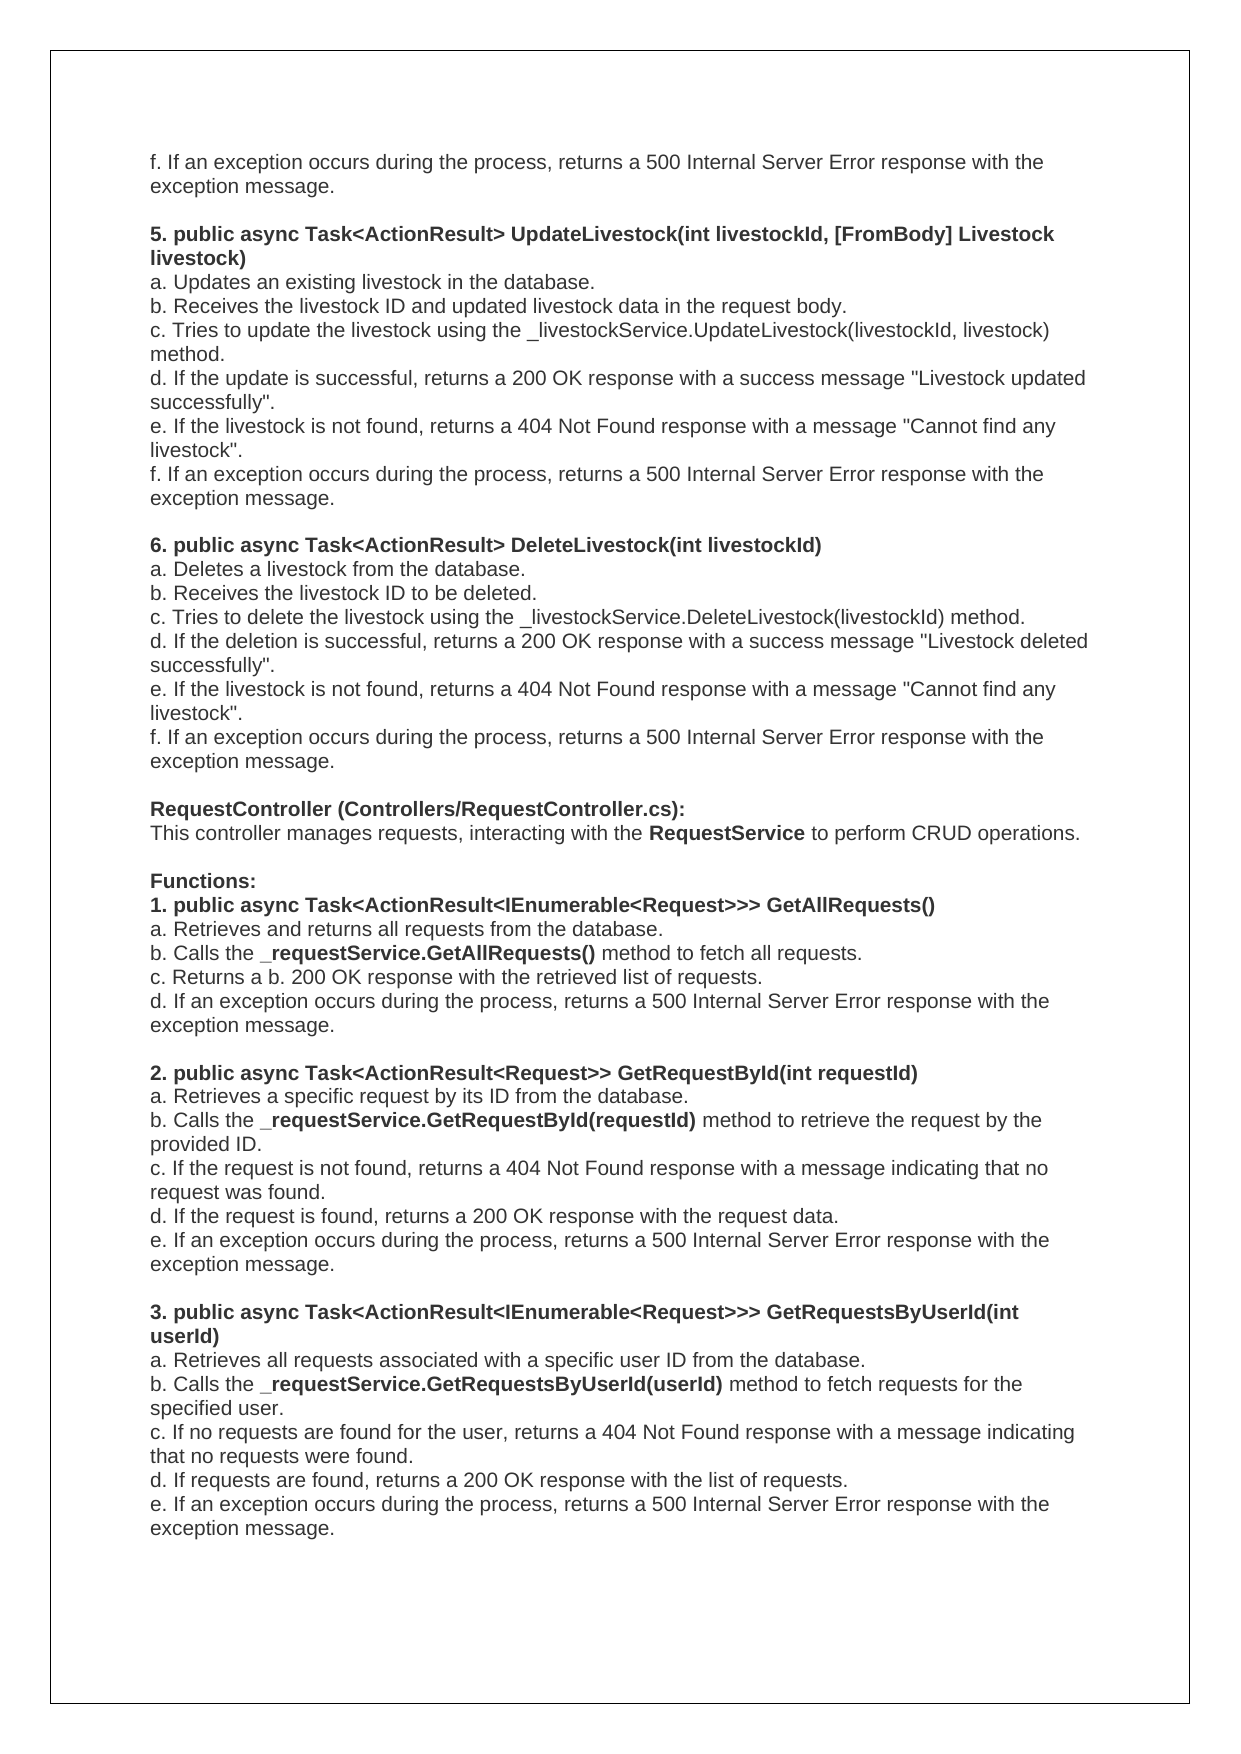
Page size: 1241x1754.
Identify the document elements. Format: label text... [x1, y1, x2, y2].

text RequestController (Controllers/RequestController.cs): [150, 797, 1090, 821]
text b. Calls the _requestService.GetRequestById(requestId) method to retrieve the request by the provided ID. [150, 1108, 1090, 1156]
text f. If an exception occurs during the process, returns a 500 Internal Server Error response with the exception message. [150, 461, 1090, 509]
text c. If the request is not found, returns a 404 Not Found response with a message indicating that no request was found. [150, 1156, 1090, 1204]
text a. Retrieves and returns all requests from the database. [150, 917, 1090, 941]
text a. Retrieves a specific request by its ID from the database. [150, 1084, 1090, 1108]
text b. Receives the livestock ID and updated livestock data in the request body. [150, 294, 1090, 318]
text 6. public async Task<ActionResult> DeleteLivestock(int livestockId) [150, 533, 1090, 557]
text d. If the request is found, returns a 200 OK response with the request data. [150, 1204, 1090, 1228]
text c. If no requests are found for the user, returns a 404 Not Found response with a message indicating that no requests were found. [150, 1420, 1090, 1468]
text a. Deletes a livestock from the database. [150, 557, 1090, 581]
text c. Returns a b. 200 OK response with the retrieved list of requests. [150, 964, 1090, 988]
text 2. public async Task<ActionResult<Request>> GetRequestById(int requestId) [150, 1060, 1090, 1084]
text d. If the update is successful, returns a 200 OK response with a success message "Livestock updated successfully". [150, 366, 1090, 413]
text This controller manages requests, interacting with the RequestService to perform CRUD operations. [150, 821, 1090, 845]
text f. If an exception occurs during the process, returns a 500 Internal Server Error response with the exception message. [150, 725, 1090, 773]
text a. Retrieves all requests associated with a specific user ID from the database. [150, 1348, 1090, 1372]
text e. If the livestock is not found, returns a 404 Not Found response with a message "Cannot find any livestock". [150, 413, 1090, 461]
text b. Calls the _requestService.GetRequestsByUserId(userId) method to fetch requests for the specified user. [150, 1372, 1090, 1420]
text c. Tries to delete the livestock using the _livestockService.DeleteLivestock(livestockId) method. [150, 605, 1090, 629]
text 3. public async Task<ActionResult<IEnumerable<Request>>> GetRequestsByUserId(int userId) [150, 1300, 1090, 1348]
text d. If an exception occurs during the process, returns a 500 Internal Server Error response with the exception message. [150, 988, 1090, 1036]
text b. Calls the _requestService.GetAllRequests() method to fetch all requests. [150, 941, 1090, 964]
text e. If the livestock is not found, returns a 404 Not Found response with a message "Cannot find any livestock". [150, 677, 1090, 725]
text a. Updates an existing livestock in the database. [150, 270, 1090, 294]
text f. If an exception occurs during the process, returns a 500 Internal Server Error response with the exception message. [150, 150, 1090, 198]
text c. Tries to update the livestock using the _livestockService.UpdateLivestock(livestockId, livestock) method. [150, 318, 1090, 366]
text d. If requests are found, returns a 200 OK response with the list of requests. [150, 1468, 1090, 1492]
text 1. public async Task<ActionResult<IEnumerable<Request>>> GetAllRequests() [150, 893, 1090, 917]
text b. Receives the livestock ID to be deleted. [150, 581, 1090, 605]
text Functions: [150, 869, 1090, 893]
text e. If an exception occurs during the process, returns a 500 Internal Server Error response with the exception message. [150, 1492, 1090, 1539]
text 5. public async Task<ActionResult> UpdateLivestock(int livestockId, [FromBody] Livestock livestock) [150, 222, 1090, 270]
text d. If the deletion is successful, returns a 200 OK response with a success message "Livestock deleted successfully". [150, 629, 1090, 677]
text e. If an exception occurs during the process, returns a 500 Internal Server Error response with the exception message. [150, 1228, 1090, 1276]
